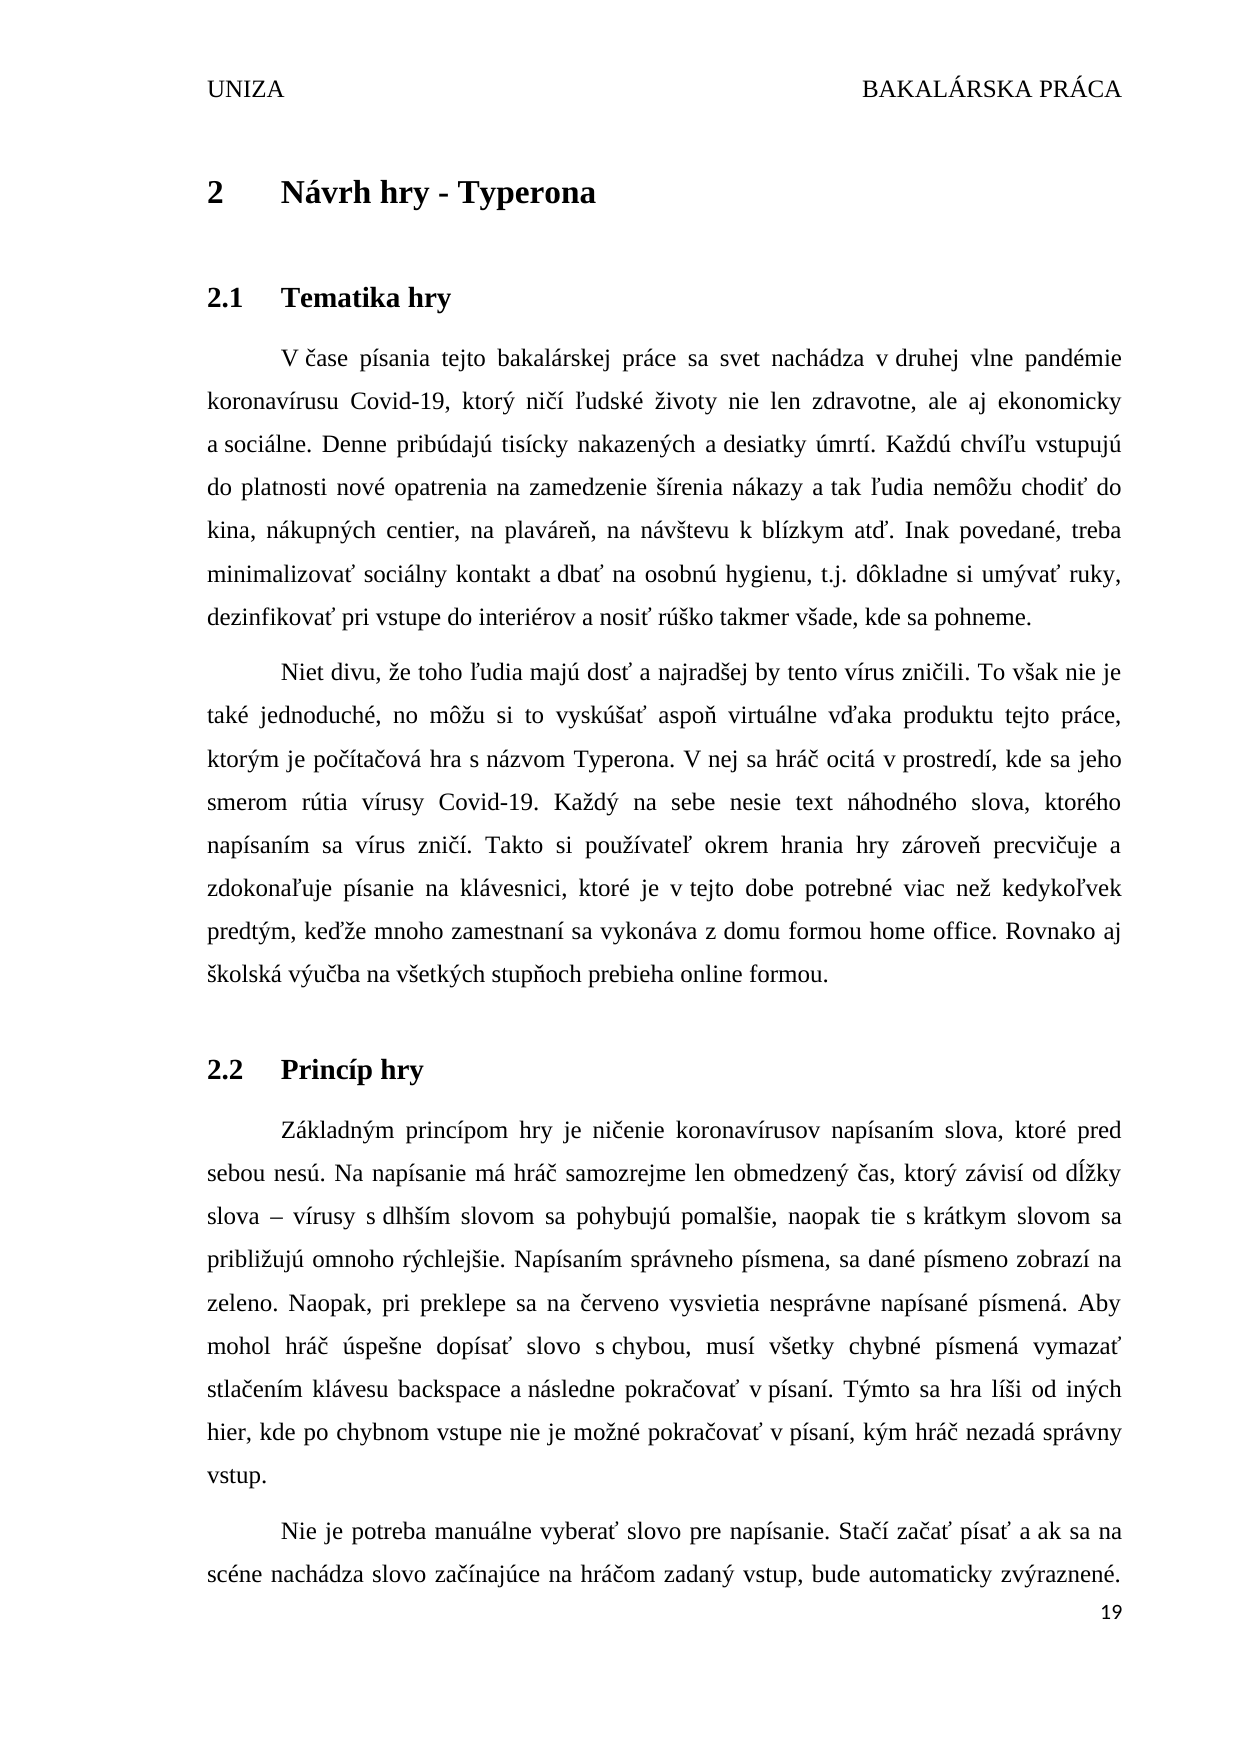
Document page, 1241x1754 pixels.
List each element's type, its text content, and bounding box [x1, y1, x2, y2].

text V čase písania tejto bakalárskej práce sa svet nachádza v druhej vlne pandémie koronavírusu Covid-19, ktorý ničí ľudské životy nie len zdravotne, ale aj ekonomicky a sociálne. Denne pribúdajú tisícky nakazených a desiatky úmrtí. Každú chvíľu vstupujú do platnosti nové opatrenia na zamedzenie šírenia nákazy a tak ľudia nemôžu chodiť do kina, nákupných centier, na plaváreň, na návštevu k blízkym atď. Inak povedané, treba minimalizovať sociálny kontakt a dbať na osobnú hygienu, t.j. dôkladne si umývať ruky, dezinfikovať pri vstupe do interiérov a nosiť rúško takmer všade, kde sa pohneme. [207, 343, 1122, 631]
text Základným princípom hry je ničenie koronavírusov napísaním slova, ktoré pred sebou nesú. Na napísanie má hráč samozrejme len obmedzený čas, ktorý závisí od dĺžky slova – vírusy s dlhším slovom sa pohybujú pomalšie, naopak tie s krátkym slovom sa približujú omnoho rýchlejšie. Napísaním správneho písmena, sa dané písmeno zobrazí na zeleno. Naopak, pri preklepe sa na červeno vysvietia nesprávne napísané písmená. Aby mohol hráč úspešne dopísať slovo s chybou, musí všetky chybné písmená vymazať stlačením klávesu backspace a následne pokračovať v písaní. Týmto sa hra líši od iných hier, kde po chybnom vstupe nie je možné pokračovať v písaní, kým hráč nezadá správny vstup. [207, 1115, 1122, 1489]
subtitle Princíp hry [207, 1052, 1122, 1086]
text Niet divu, že toho ľudia majú dosť a najradšej by tento vírus zničili. To však nie je také jednoduché, no môžu si to vyskúšať aspoň virtuálne vďaka produktu tejto práce, ktorým je počítačová hra s názvom Typerona. V nej sa hráč ocitá v prostredí, kde sa jeho smerom rútia vírusy Covid-19. Každý na sebe nesie text náhodného slova, ktorého napísaním sa vírus zničí. Takto si používateľ okrem hrania hry zároveň precvičuje a zdokonaľuje písanie na klávesnici, ktoré je v tejto dobe potrebné viac než kedykoľvek predtým, keďže mnoho zamestnaní sa vykonáva z domu formou home office. Rovnako aj školská výučba na všetkých stupňoch prebieha online formou. [207, 657, 1122, 988]
subtitle Návrh hry - Typerona [207, 173, 1122, 211]
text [207, 1516, 1122, 1588]
subtitle Tematika hry [207, 280, 1122, 314]
